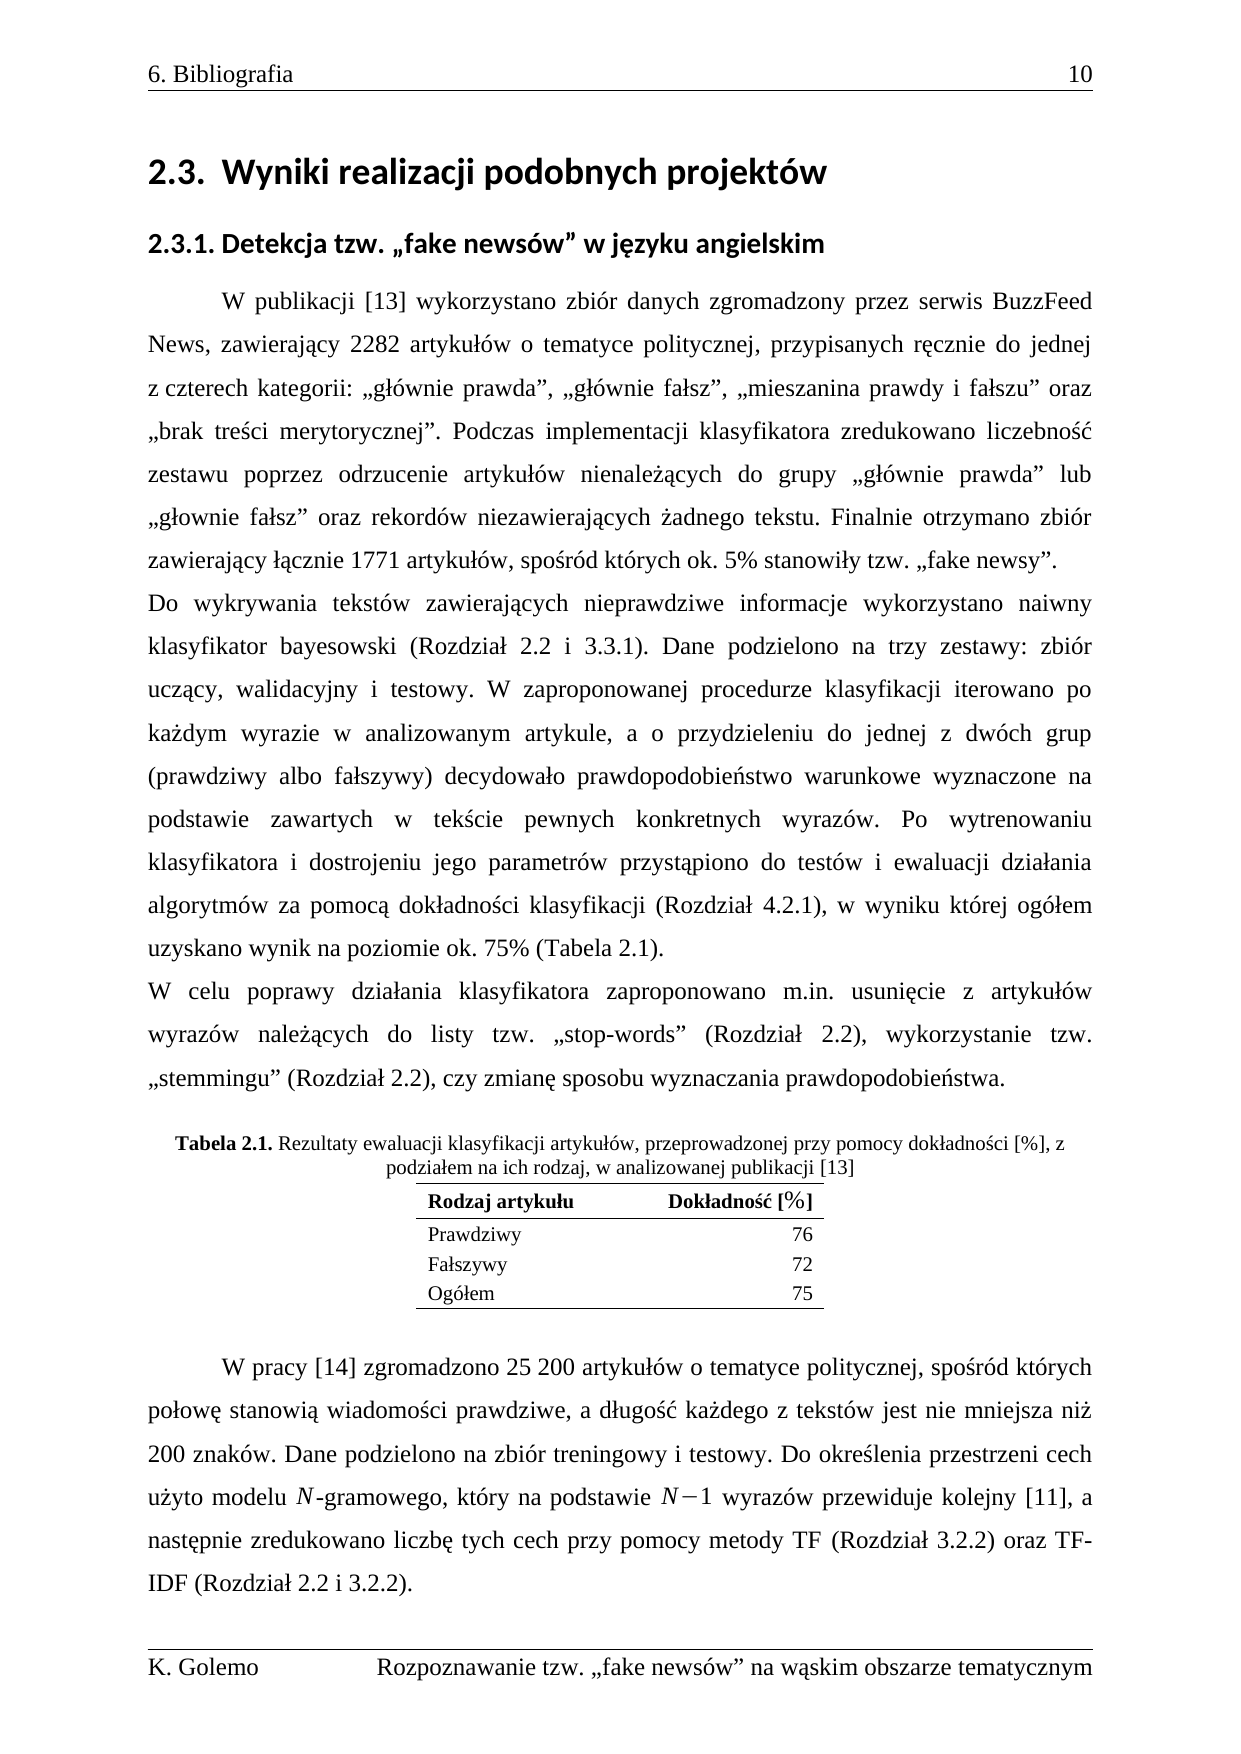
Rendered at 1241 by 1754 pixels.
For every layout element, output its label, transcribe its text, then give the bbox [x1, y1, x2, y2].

table_header Dokładność [] [635, 1184, 824, 1218]
table_cell 72 [635, 1249, 824, 1278]
text Tabela 2.1. Rezultaty ewaluacji klasyfikacji artykułów, przeprowadzonej przy pomocy dokładności [%], z podziałem na ich rodzaj, w analizowanej publikacji [148, 1131, 1093, 1179]
table_cell Prawdziwy [416, 1219, 635, 1248]
table_cell 76 [635, 1219, 824, 1248]
table_cell Fałszywy [416, 1249, 635, 1278]
text W celu poprawy działania klasyfikatora zaproponowano m.in. usunięcie z artykułów wyrazów należących do listy tzw. „stop-words” (Rozdział 2.2), wykorzystanie tzw. „stemmingu” (Rozdział 2.2), czy zmianę sposobu wyznaczania prawdopodobieństwa. [148, 976, 1093, 1091]
table_header Rodzaj artykułu [416, 1184, 635, 1218]
subtitle Detekcja tzw. „fake newsów” w języku angielskim [148, 225, 1093, 260]
text Do wykrywania tekstów zawierających nieprawdziwe informacje wykorzystano naiwny klasyfikator bayesowski (Rozdział 2.2 i 3.3.1). Dane podzielono na trzy zestawy: zbiór uczący, walidacyjny i testowy. W zaproponowanej procedurze klasyfikacji iterowano po każdym wyrazie w analizowanym artykule, a o przydzieleniu do jednej z dwóch grup (prawdziwy albo fałszywy) decydowało prawdopodobieństwo warunkowe wyznaczone na podstawie zawartych w tekście pewnych konkretnych wyrazów. Po wytrenowaniu klasyfikatora i dostrojeniu jego parametrów przystąpiono do testów i ewaluacji działania algorytmów za pomocą dokładności klasyfikacji (Rozdział 4.2.1), w wyniku której ogółem uzyskano wynik na poziomie ok. 75% (Tabela 2.1). [148, 588, 1093, 962]
text W pracy zgromadzono 25 200 artykułów o tematyce politycznej, spośród których połowę stanowią wiadomości prawdziwe, a długość każdego z tekstów jest nie mniejsza niż 200 znaków. Dane podzielono na zbiór treningowy i testowy. Do określenia przestrzeni cech użyto modelu -gramowego, który na podstawie wyrazów przewiduje kolejny , a następnie zredukowano liczbę tych cech przy pomocy metody TF (Rozdział 3.2.2) oraz TF-IDF (Rozdział 2.2 i 3.2.2). [148, 1352, 1093, 1597]
subtitle Wyniki realizacji podobnych projektów [148, 148, 1093, 193]
table_cell Ogółem [416, 1279, 635, 1308]
table_cell 75 [635, 1279, 824, 1308]
text W publikacji wykorzystano zbiór danych zgromadzony przez serwis BuzzFeed News, zawierający 2282 artykułów o tematyce politycznej, przypisanych ręcznie do jednej z czterech kategorii: „głównie prawda”, „głównie fałsz”, „mieszanina prawdy i fałszu” oraz „brak treści merytorycznej”. Podczas implementacji klasyfikatora zredukowano liczebność zestawu poprzez odrzucenie artykułów nienależących do grupy „głównie prawda” lub „głownie fałsz” oraz rekordów niezawierających żadnego tekstu. Finalnie otrzymano zbiór zawierający łącznie 1771 artykułów, spośród których ok. 5% stanowiły tzw. „fake newsy”. [148, 286, 1093, 574]
